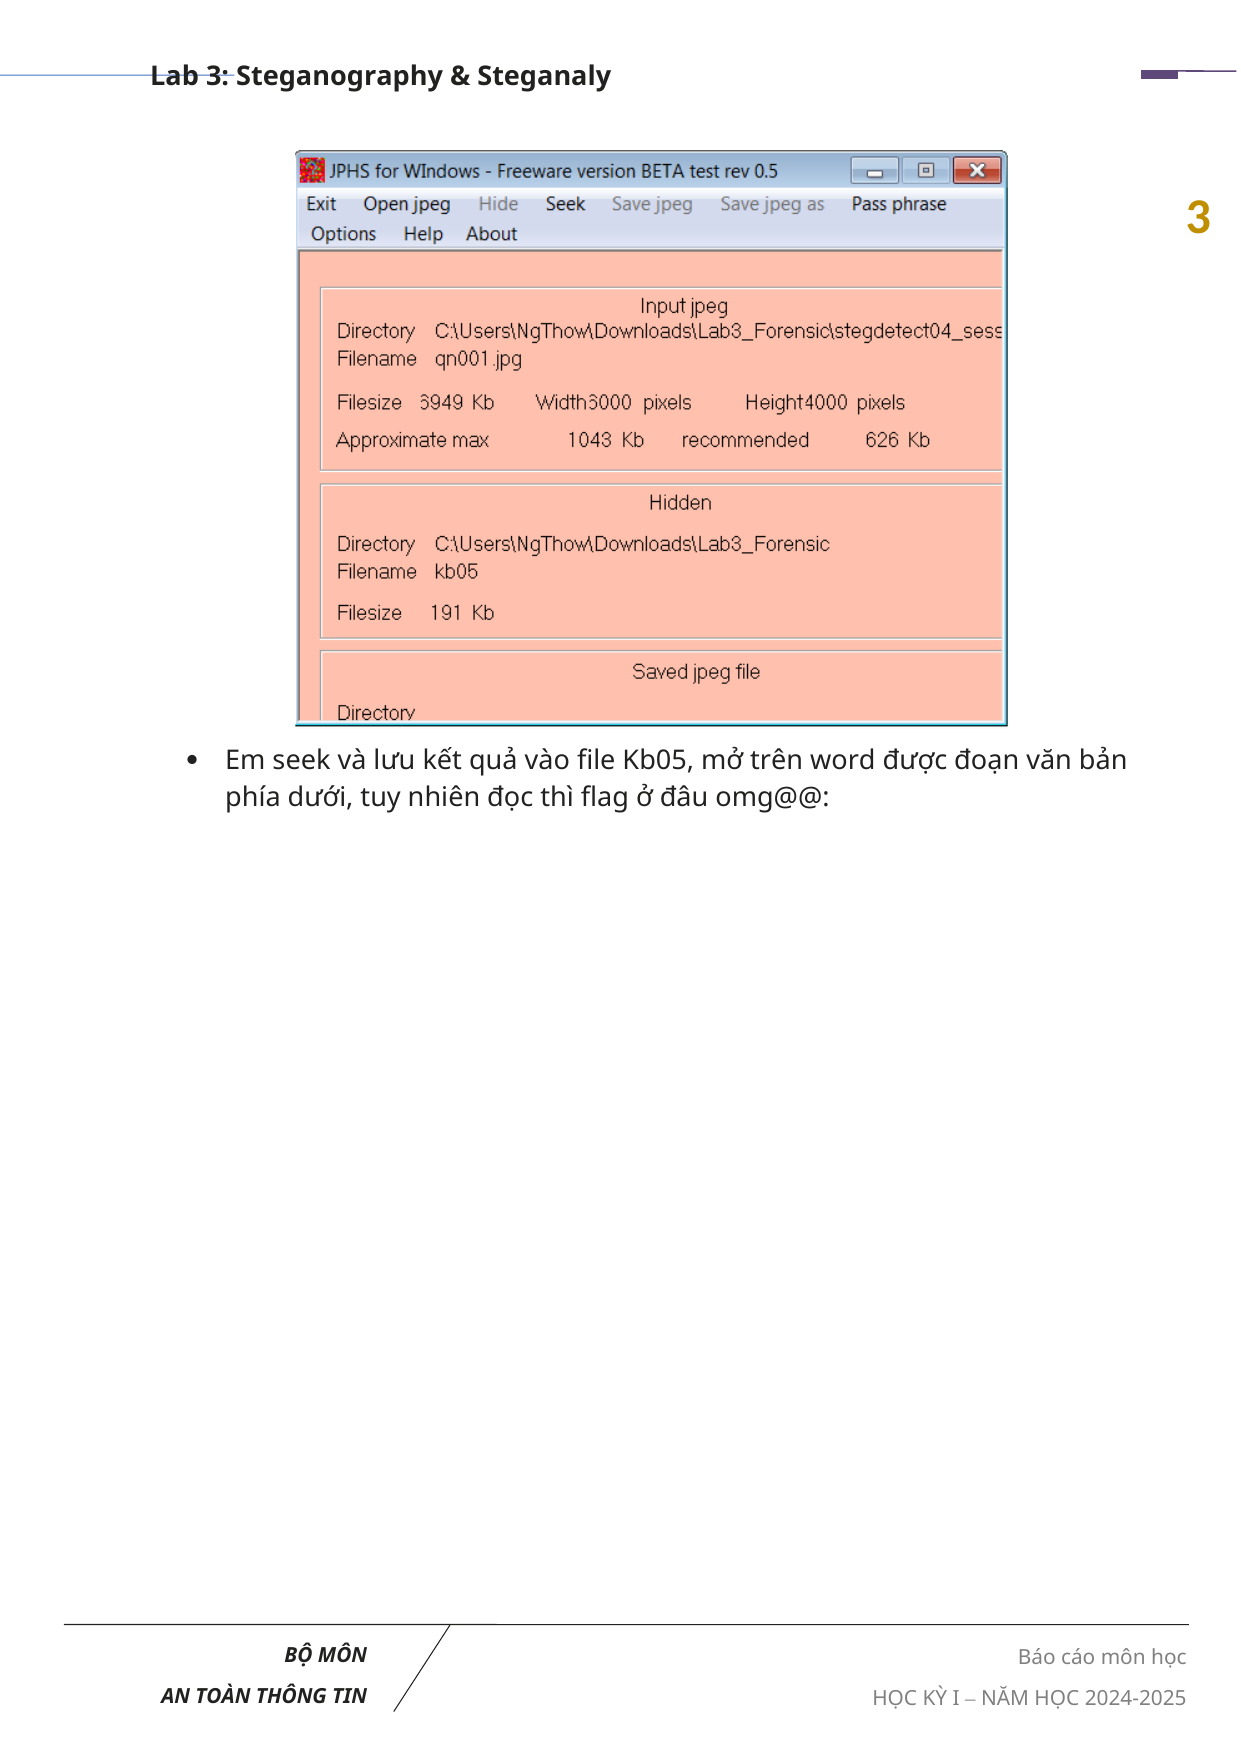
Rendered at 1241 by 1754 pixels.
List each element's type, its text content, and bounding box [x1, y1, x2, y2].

list Em seek và lưu kết quả vào file Kb05, mở trên word được đoạn văn bản phía dưới, tuy nhiên đọc thì flag ở đâu omg@@: [187, 741, 1153, 814]
